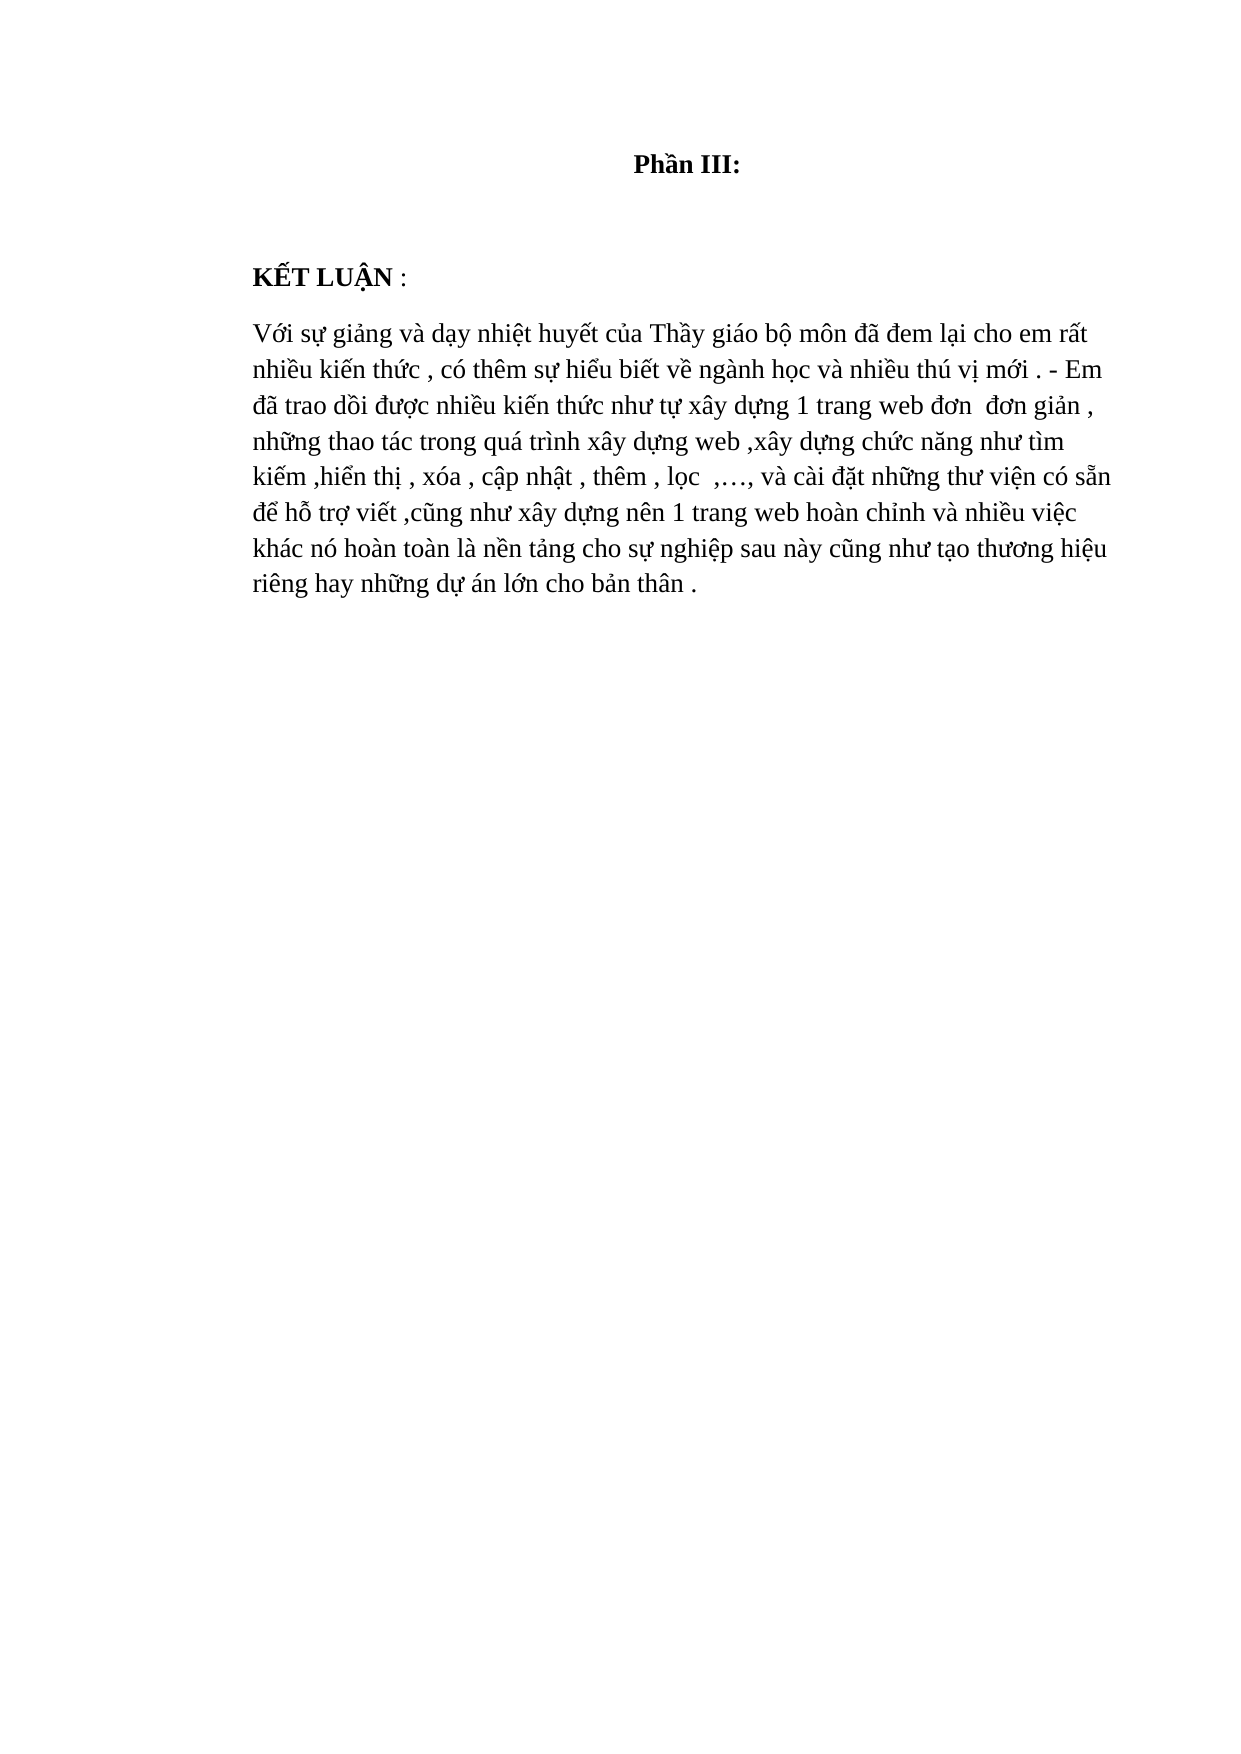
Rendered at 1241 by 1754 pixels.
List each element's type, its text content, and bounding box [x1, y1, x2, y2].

text Phần III: [252, 148, 1122, 179]
text KẾT LUẬN : [252, 261, 1122, 292]
text Với sự giảng và dạy nhiệt huyết của Thầy giáo bộ môn đã đem lại cho em rất nhiều kiến thức , có thêm sự hiểu biết về ngành học và nhiều thú vị mới . - Em đã trao dồi được nhiều kiến thức như tự xây dựng 1 trang web đơn đơn giản , những thao tác trong quá trình xây dựng web ,xây dựng chức năng như tìm kiếm ,hiển thị , xóa , cập nhật , thêm , lọc ,…, và cài đặt những thư viện có sẵn để hỗ trợ viết ,cũng như xây dựng nên 1 trang web hoàn chỉnh và nhiều việc khác nó hoàn toàn là nền tảng cho sự nghiệp sau này cũng như tạo thương hiệu riêng hay những dự án lớn cho bản thân . [252, 317, 1122, 599]
